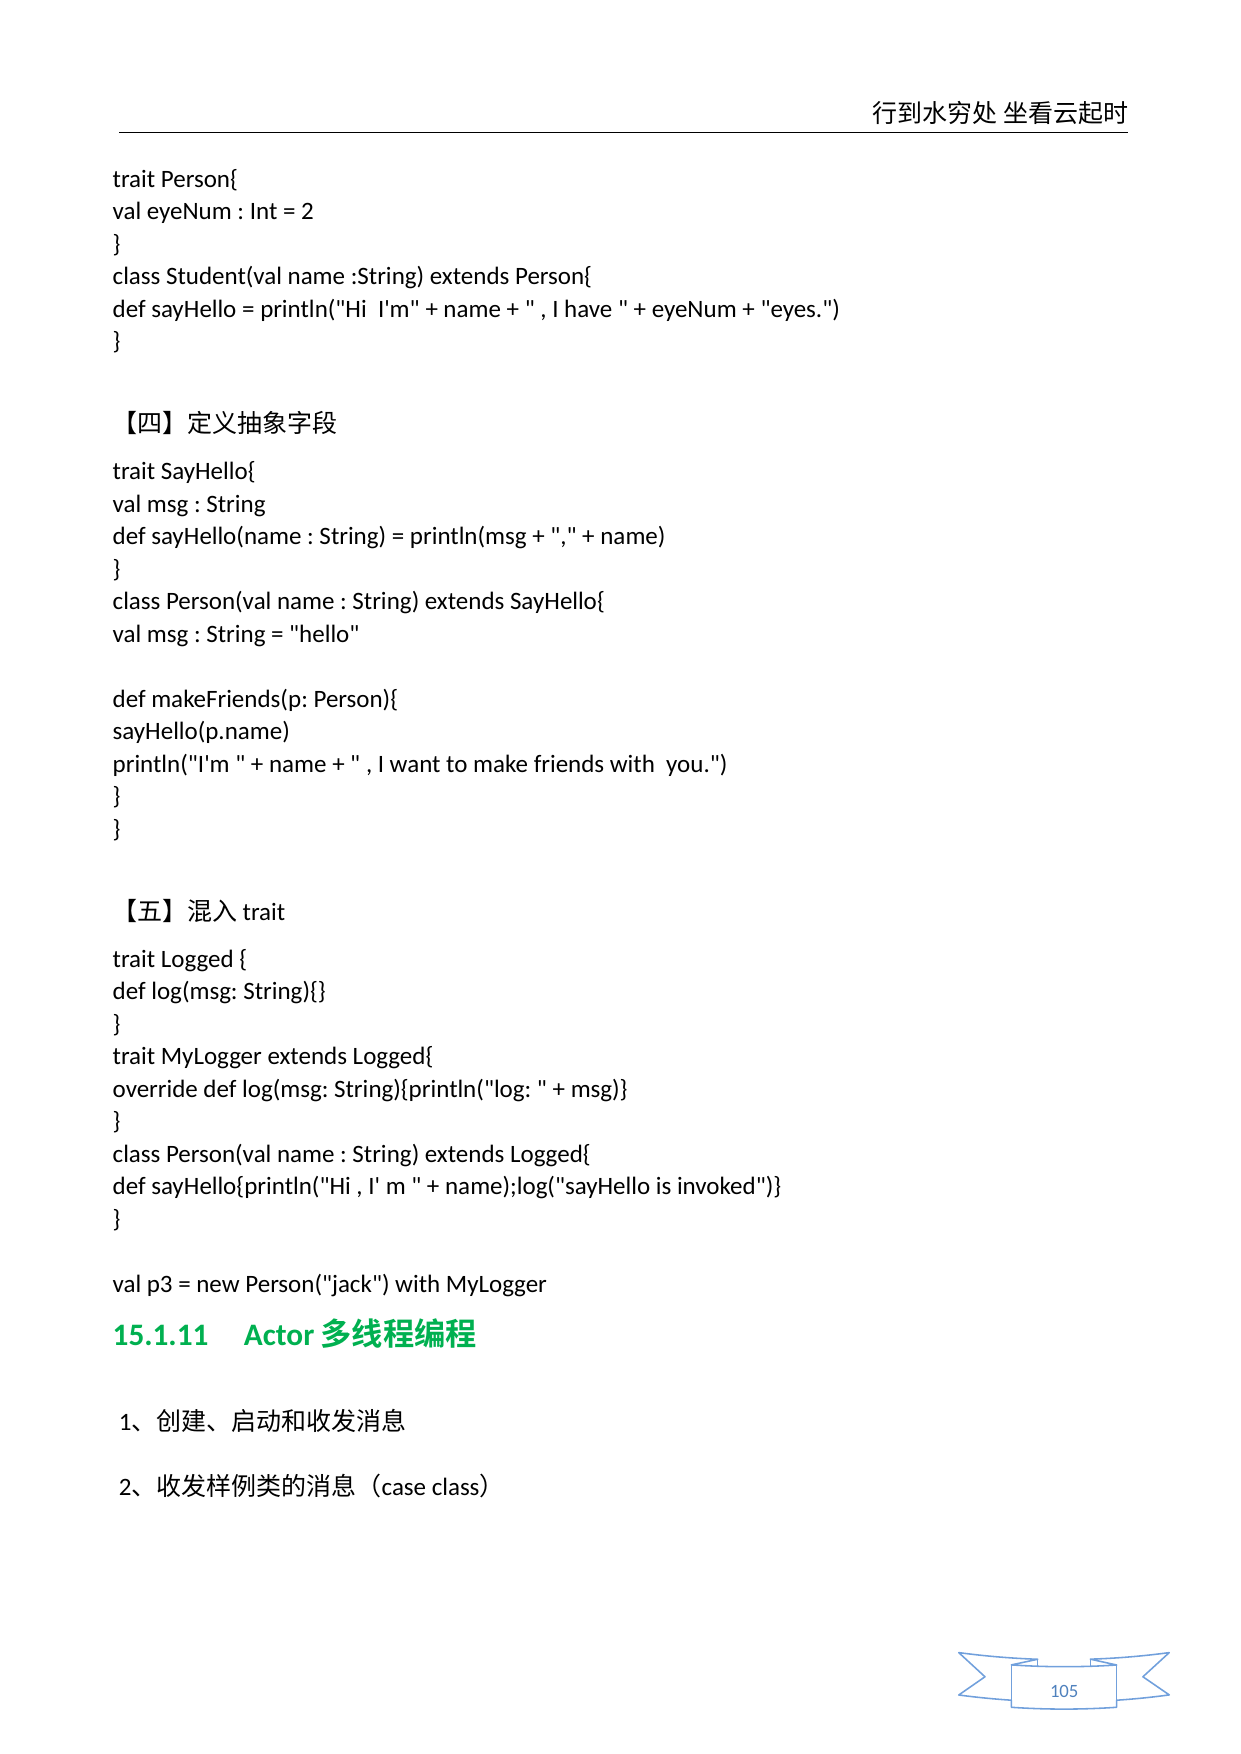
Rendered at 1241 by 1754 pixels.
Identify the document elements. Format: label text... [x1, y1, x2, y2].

text val msg : String [112, 487, 1128, 519]
text def makeFriends(p: Person){ [112, 682, 1128, 714]
text sayHello(p.name) [112, 714, 1128, 747]
text println("I'm " + name + " , I want to make friends with you.") [112, 747, 1128, 779]
text } [112, 227, 1128, 259]
text def sayHello(name : String) = println(msg + "," + name) [112, 519, 1128, 552]
text class Person(val name : String) extends Logged{ [112, 1137, 1128, 1169]
text trait SayHello{ [112, 454, 1128, 487]
text 1、创建、启动和收发消息 [112, 1387, 1128, 1452]
subtitle Actor多线程编程 [112, 1299, 1128, 1364]
text override def log(msg: String){println("log: " + msg)} [112, 1072, 1128, 1104]
text def sayHello = println("Hi I'm" + name + " , I have " + eyeNum + "eyes.") [112, 292, 1128, 324]
text class Person(val name : String) extends SayHello{ [112, 584, 1128, 617]
text } [112, 812, 1128, 844]
text 【五】混入trait [112, 877, 1128, 942]
text val eyeNum : Int = 2 [112, 194, 1128, 227]
text } [112, 552, 1128, 584]
text } [112, 1104, 1128, 1137]
text trait Person{ [112, 162, 1128, 194]
text val msg : String = "hello" [112, 617, 1128, 649]
text def log(msg: String){} [112, 974, 1128, 1007]
text } [112, 1007, 1128, 1039]
text trait MyLogger extends Logged{ [112, 1039, 1128, 1072]
text trait Logged { [112, 942, 1128, 974]
text 2、收发样例类的消息（case class） [112, 1452, 1128, 1517]
text val p3 = new Person("jack") with MyLogger [112, 1267, 1128, 1299]
text class Student(val name :String) extends Person{ [112, 259, 1128, 292]
text } [112, 324, 1128, 357]
text } [112, 779, 1128, 812]
text def sayHello{println("Hi , I' m " + name);log("sayHello is invoked")} [112, 1169, 1128, 1202]
text } [112, 1202, 1128, 1234]
text 【四】定义抽象字段 [112, 389, 1128, 454]
